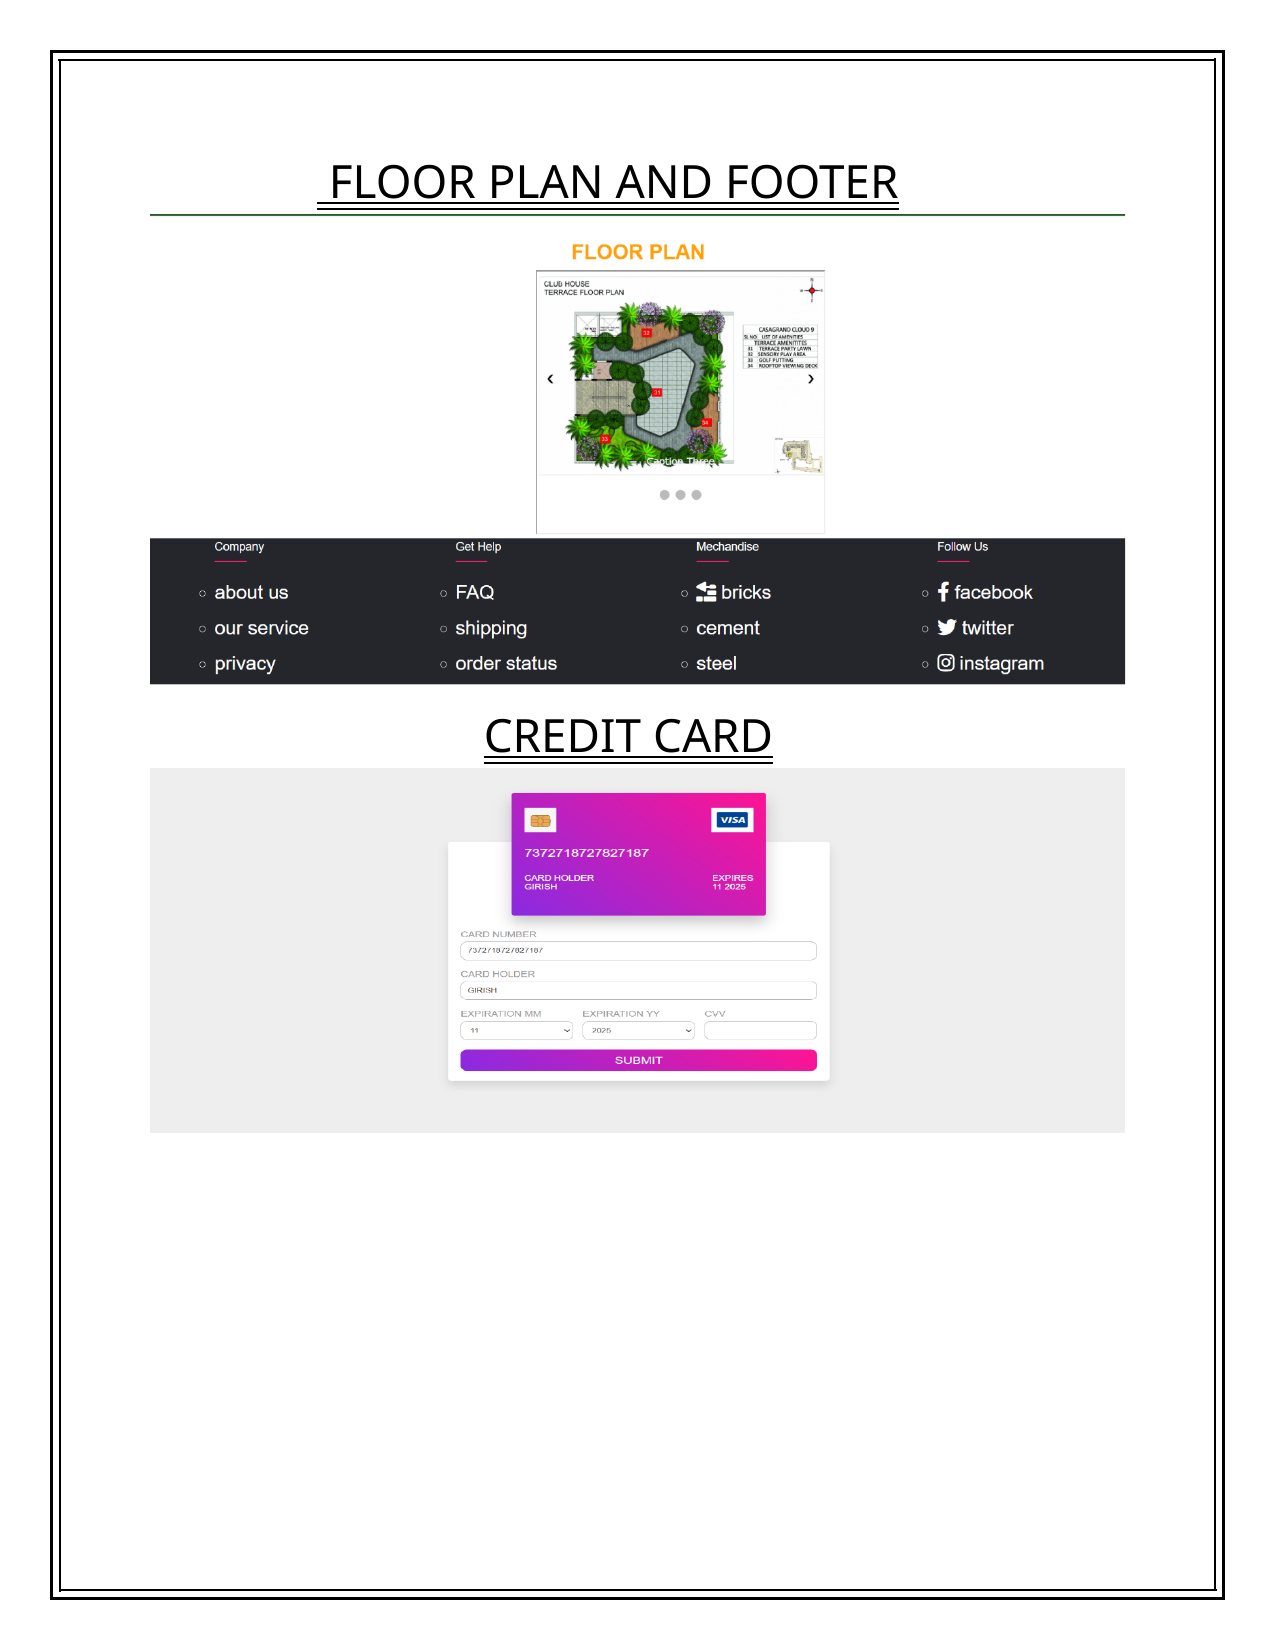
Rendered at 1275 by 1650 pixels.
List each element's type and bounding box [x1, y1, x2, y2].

picture [150, 768, 1125, 1133]
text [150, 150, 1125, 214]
picture [150, 214, 1125, 685]
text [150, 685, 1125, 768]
